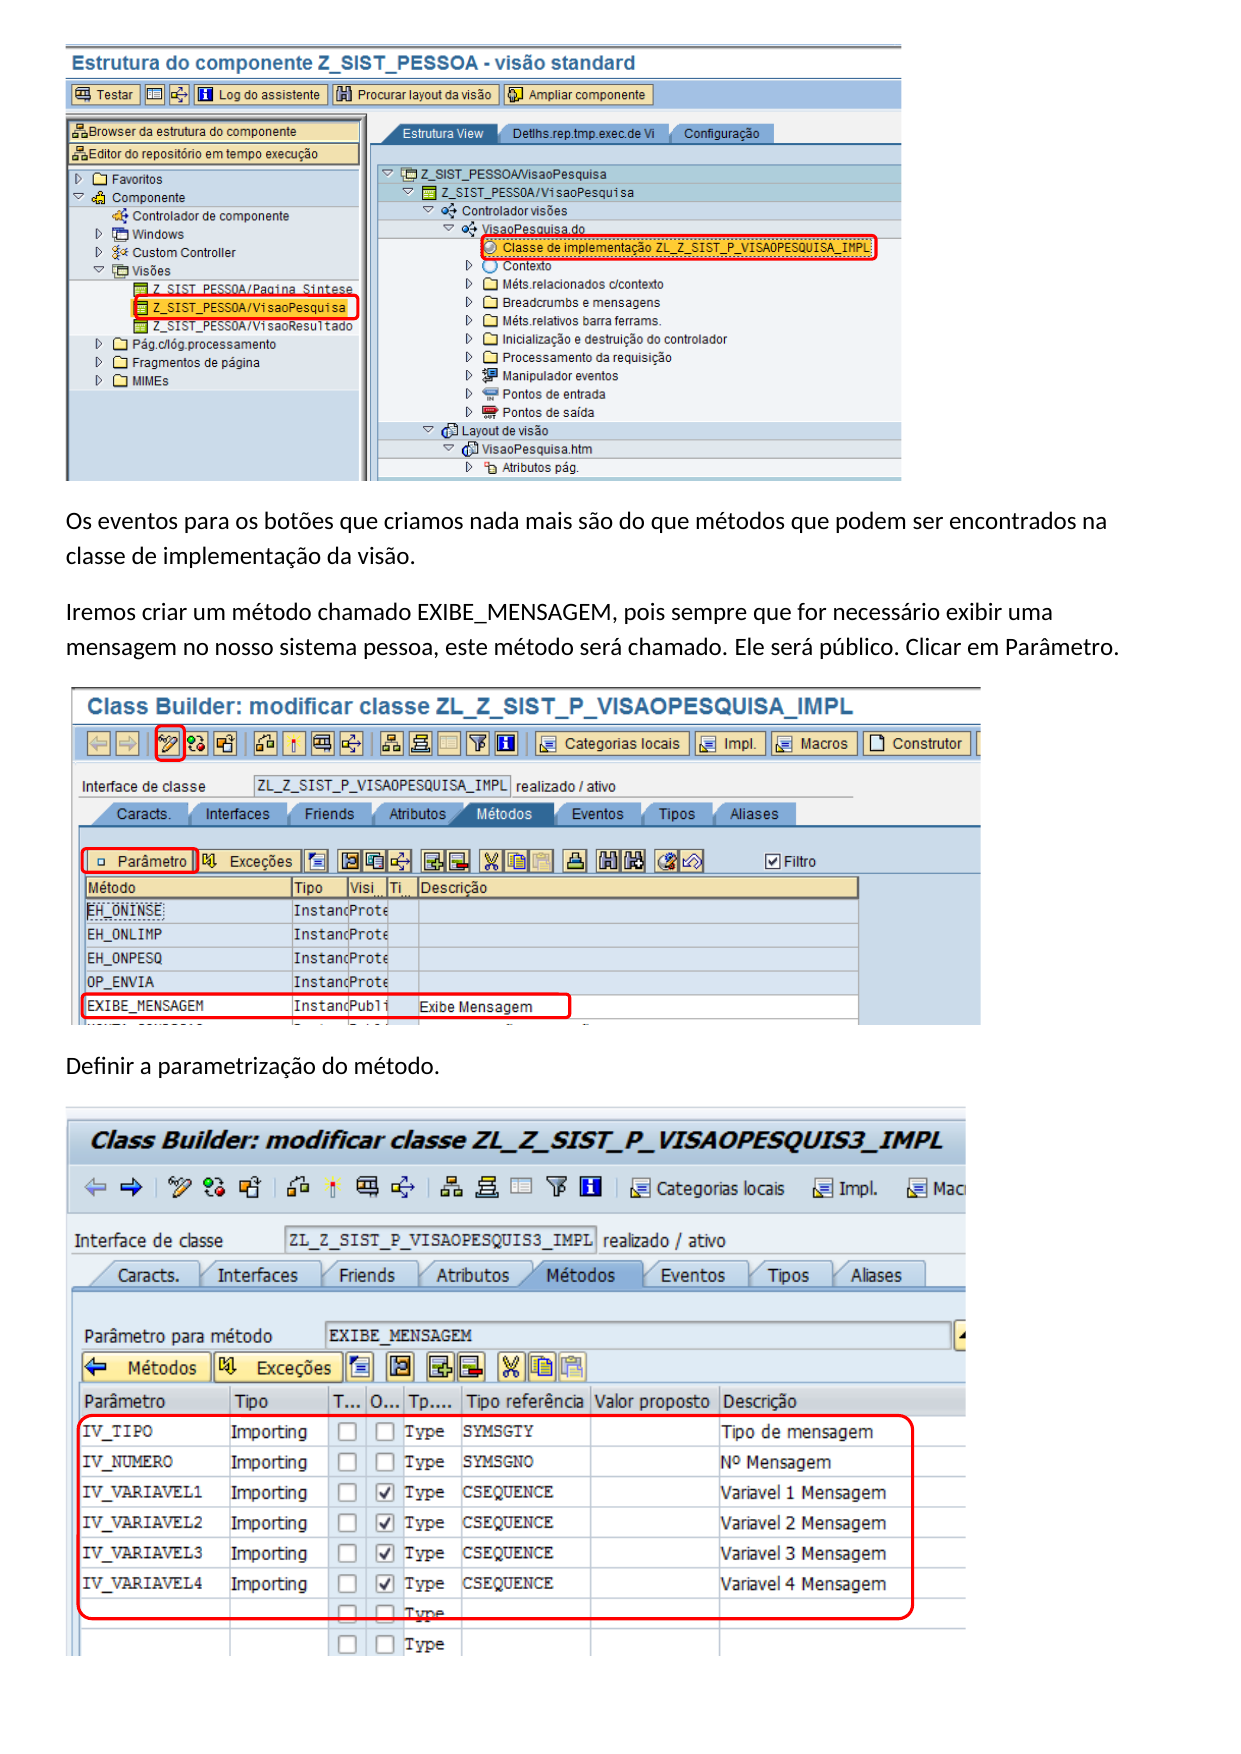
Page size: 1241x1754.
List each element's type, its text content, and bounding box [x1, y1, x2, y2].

picture [65, 44, 902, 481]
picture [65, 1105, 966, 1656]
text Iremos criar um método chamado EXIBE_MENSAGEM, pois sempre que for necessário exibir uma mensagem no nosso sistema pessoa, este método será chamado. Ele será público. Clicar em Parâmetro. [66, 596, 1153, 662]
picture [71, 687, 981, 1025]
text Os eventos para os botões que criamos nada mais são do que métodos que podem ser encontrados na classe de implementação da visão. [66, 505, 1153, 571]
text Definir a parametrização do método. [66, 1050, 1153, 1081]
